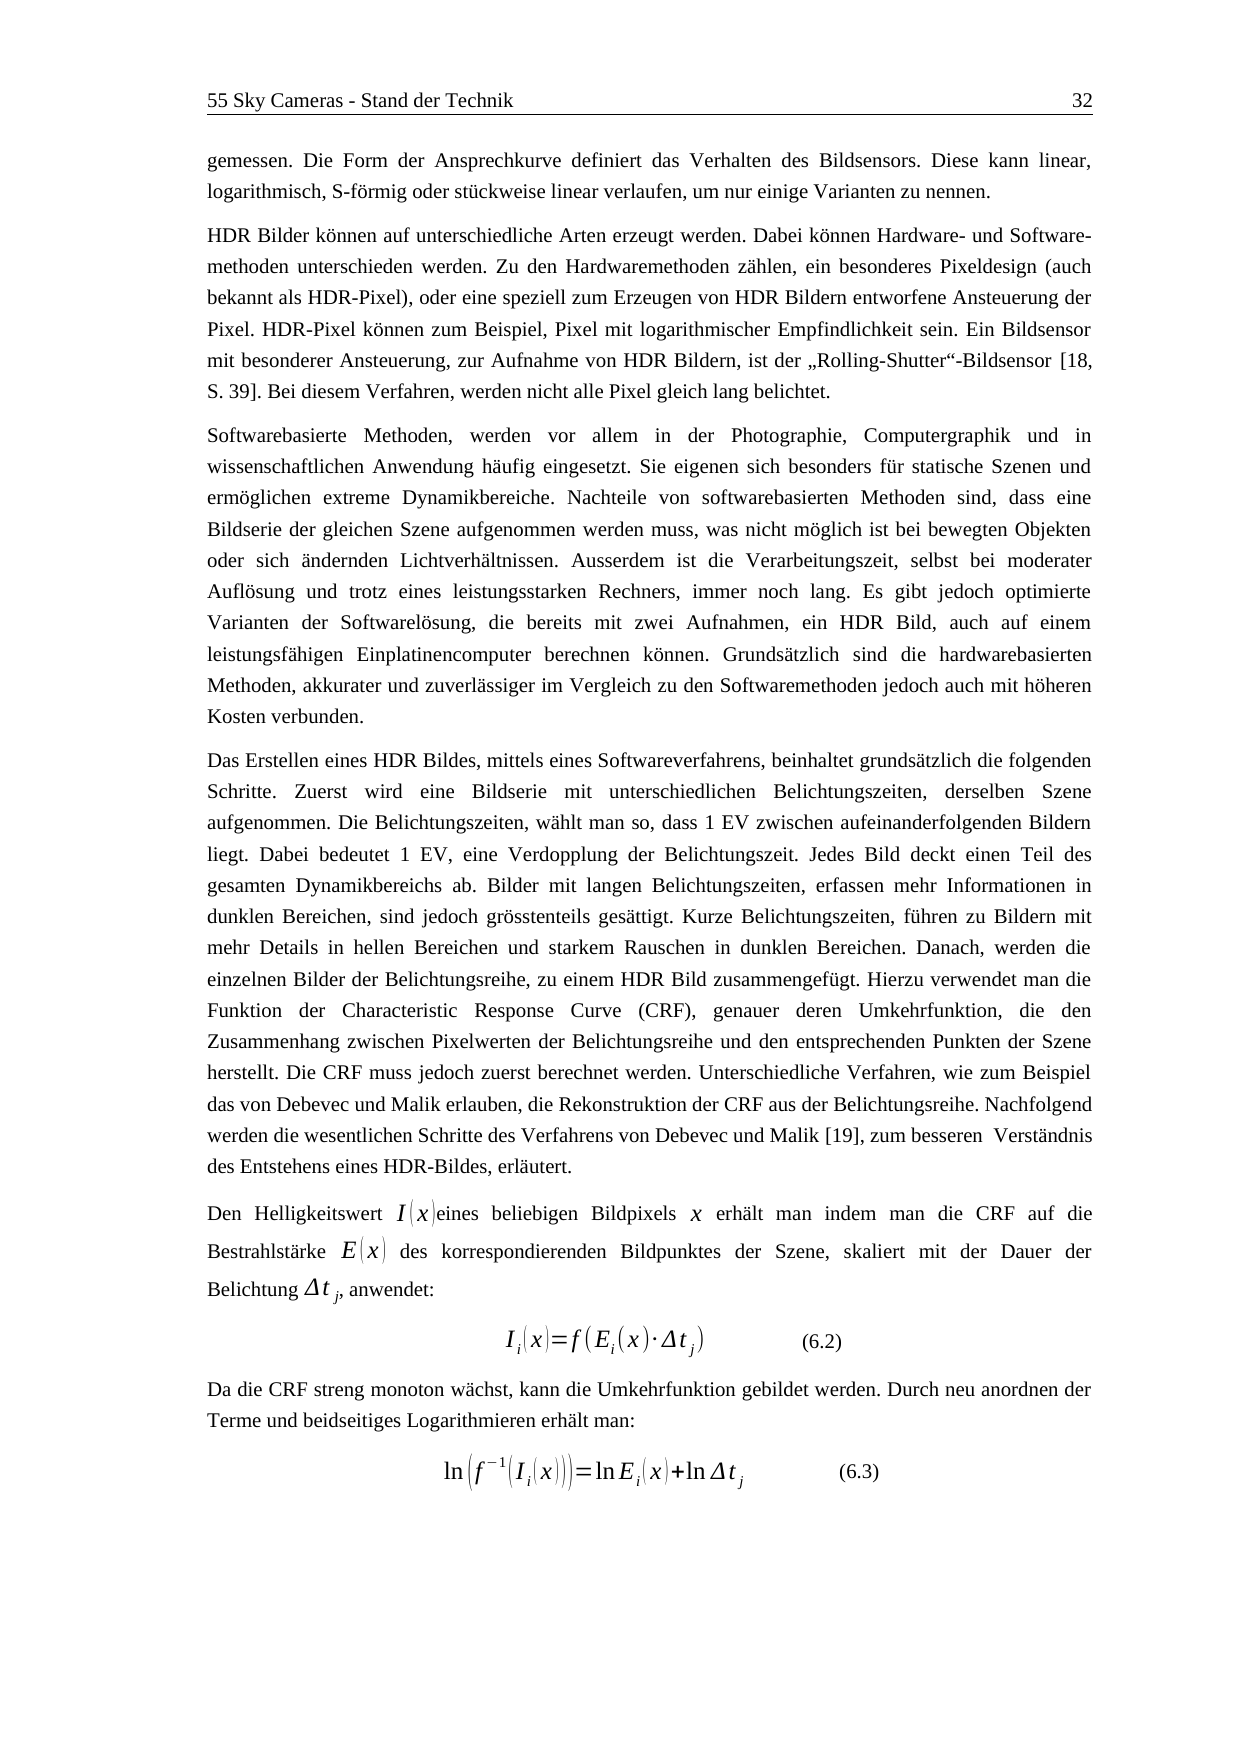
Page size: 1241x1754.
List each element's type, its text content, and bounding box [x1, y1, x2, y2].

text Da die CRF streng monoton wächst, kann die Umkehrfunktion gebildet werden. Durch neu anordnen der Terme und beidseitiges Logarithmieren erhält man: [207, 1377, 1093, 1432]
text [207, 148, 1093, 203]
text HDR Bilder können auf unterschiedliche Arten erzeugt werden. Dabei können Hardware- und Software- methoden unterschieden werden. Zu den Hardwaremethoden zählen, ein besonderes Pixeldesign (auch bekannt als HDR-Pixel), oder eine speziell zum Erzeugen von HDR Bildern entworfene Ansteuerung der Pixel. HDR-Pixel können zum Beispiel, Pixel mit logarithmischer Empfindlichkeit sein. Ein Bildsensor mit besonderer Ansteuerung, zur Aufnahme von HDR Bildern, ist der „Rolling-Shutter“-Bildsensor [18, S. 39]. Bei diesem Verfahren, werden nicht alle Pixel gleich lang belichtet. [207, 223, 1093, 403]
text Den Helligkeitswert eines beliebigen Bildpixels erhält man indem man die CRF auf die Bestrahlstärke des korrespondierenden Bildpunktes der Szene, skaliert mit der Dauer der Belichtung , anwendet: [207, 1198, 1093, 1305]
text Das Erstellen eines HDR Bildes, mittels eines Softwareverfahrens, beinhaltet grundsätzlich die folgenden Schritte. Zuerst wird eine Bildserie mit unterschiedlichen Belichtungszeiten, derselben Szene aufgenommen. Die Belichtungszeiten, wählt man so, dass 1 EV zwischen aufeinanderfolgenden Bildern liegt. Dabei bedeutet 1 EV, eine Verdopplung der Belichtungszeit. Jedes Bild deckt einen Teil des gesamten Dynamikbereichs ab. Bilder mit langen Belichtungszeiten, erfassen mehr Informationen in dunklen Bereichen, sind jedoch grösstenteils gesättigt. Kurze Belichtungszeiten, führen zu Bildern mit mehr Details in hellen Bereichen und starkem Rauschen in dunklen Bereichen. Danach, werden die einzelnen Bilder der Belichtungsreihe, zu einem HDR Bild zusammengefügt. Hierzu verwendet man die Funktion der Characteristic Response Curve (CRF), genauer deren Umkehrfunktion, die den Zusammenhang zwischen Pixelwerten der Belichtungsreihe und den entsprechenden Punkten der Szene herstellt. Die CRF muss jedoch zuerst berechnet werden. Unterschiedliche Verfahren, wie zum Beispiel das von Debevec und Malik erlauben, die Rekonstruktion der CRF aus der Belichtungsreihe. Nachfolgend werden die wesentlichen Schritte des Verfahrens von Debevec und Malik [19], zum besseren Verständnis des Entstehens eines HDR-Bildes, erläutert. [207, 748, 1093, 1178]
text Softwarebasierte Methoden, werden vor allem in der Photographie, Computergraphik und in wissenschaftlichen Anwendung häufig eingesetzt. Sie eigenen sich besonders für statische Szenen und ermöglichen extreme Dynamikbereiche. Nachteile von softwarebasierten Methoden sind, dass eine Bildserie der gleichen Szene aufgenommen werden muss, was nicht möglich ist bei bewegten Objekten oder sich ändernden Lichtverhältnissen. Ausserdem ist die Verarbeitungszeit, selbst bei moderater Auflösung und trotz eines leistungsstarken Rechners, immer noch lang. Es gibt jedoch optimierte Varianten der Softwarelösung, die bereits mit zwei Aufnahmen, ein HDR Bild, auch auf einem leistungsfähigen Einplatinencomputer berechnen können. Grundsätzlich sind die hardwarebasierten Methoden, akkurater und zuverlässiger im Vergleich zu den Softwaremethoden jedoch auch mit höheren Kosten verbunden. [207, 423, 1093, 728]
